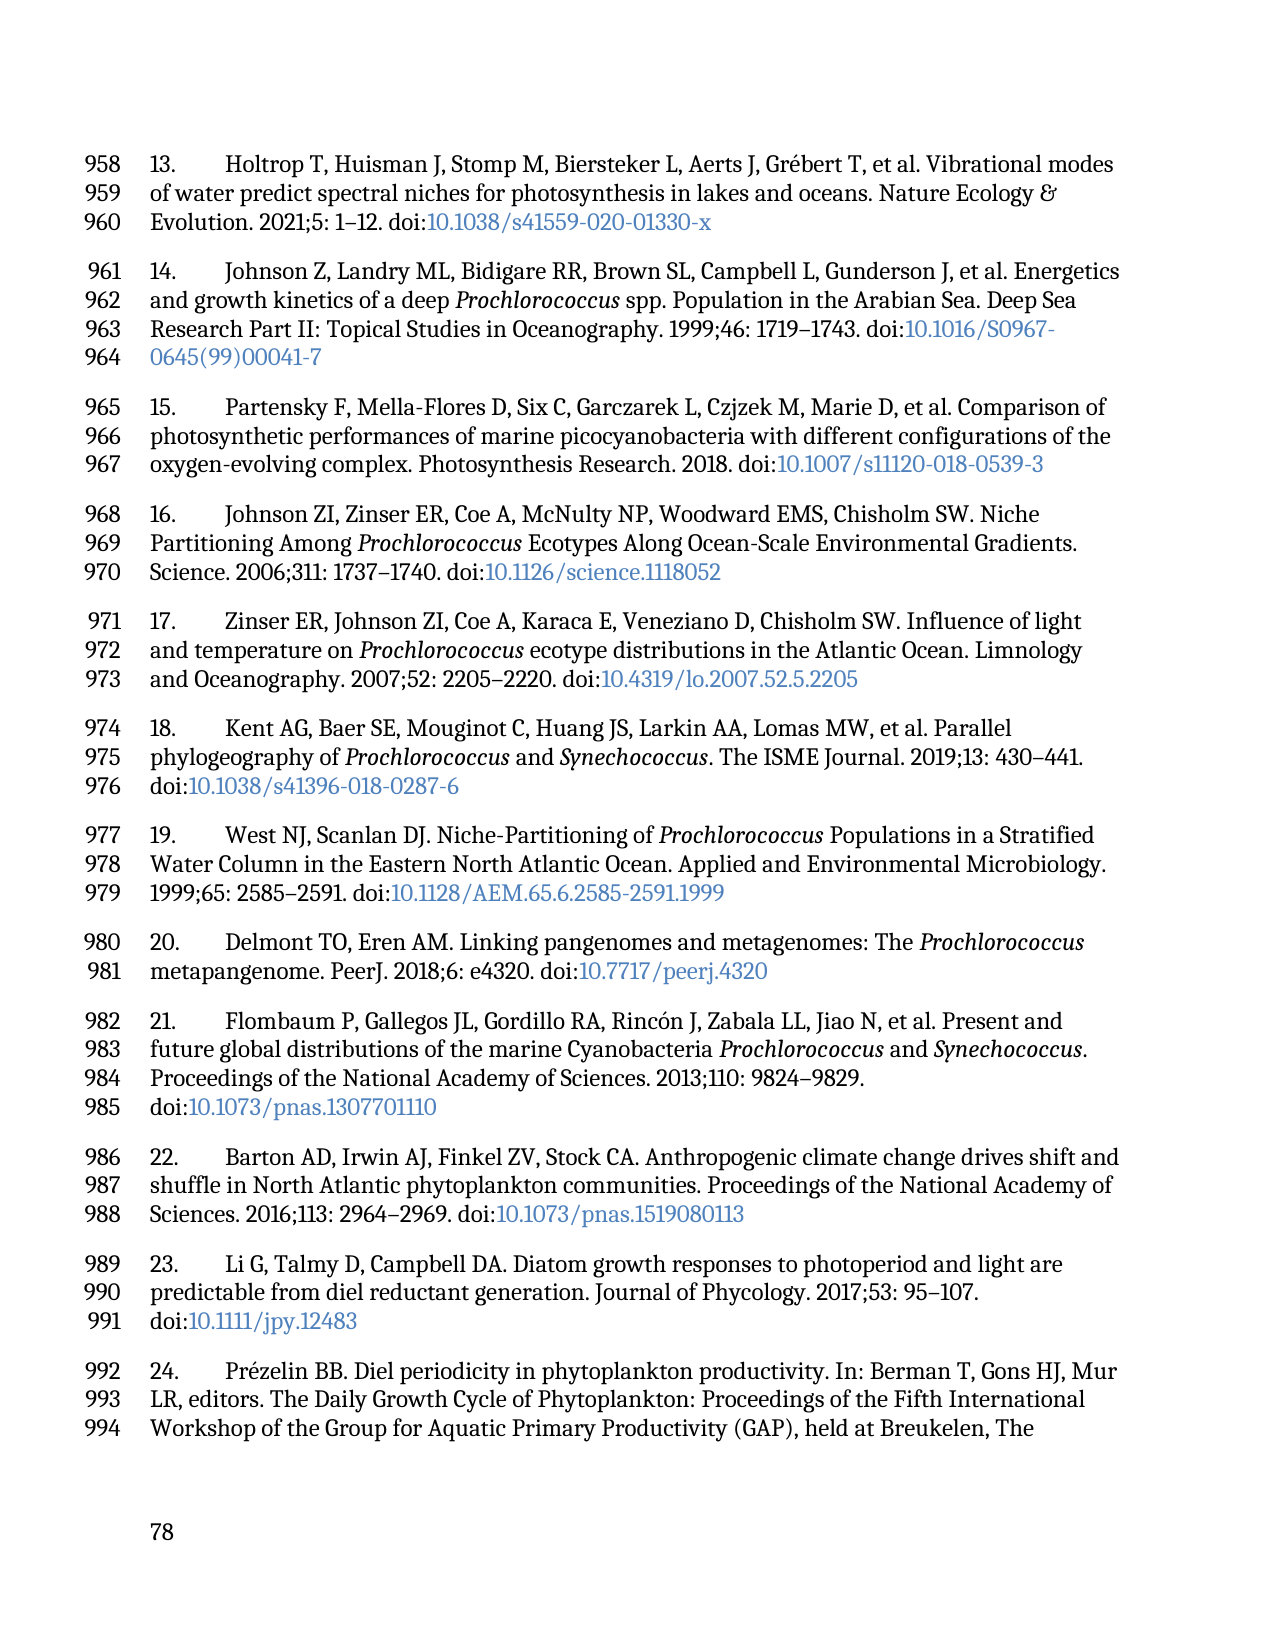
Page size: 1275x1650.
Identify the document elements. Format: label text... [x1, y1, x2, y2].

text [150, 1357, 1125, 1443]
text 15. Partensky F, Mella-Flores D, Six C, Garczarek L, Czjzek M, Marie D, et al. Comparison of photosynthetic performances of marine picocyanobacteria with different configurations of the oxygen-evolving complex. Photosynthesis Research. 2018. doi:10.1007/s11120-018-0539-3 [150, 393, 1125, 479]
text 13. Holtrop T, Huisman J, Stomp M, Biersteker L, Aerts J, Grébert T, et al. Vibrational modes of water predict spectral niches for photosynthesis in lakes and oceans. Nature Ecology & Evolution. 2021;5: 1–12. doi:10.1038/s41559-020-01330-x [150, 150, 1125, 236]
text 14. Johnson Z, Landry ML, Bidigare RR, Brown SL, Campbell L, Gunderson J, et al. Energetics and growth kinetics of a deep Prochlorococcus spp. Population in the Arabian Sea. Deep Sea Research Part II: Topical Studies in Oceanography. 1999;46: 1719–1743. doi:10.1016/S0967-0645(99)00041-7 [150, 257, 1125, 372]
text 17. Zinser ER, Johnson ZI, Coe A, Karaca E, Veneziano D, Chisholm SW. Influence of light and temperature on Prochlorococcus ecotype distributions in the Atlantic Ocean. Limnology and Oceanography. 2007;52: 2205–2220. doi:10.4319/lo.2007.52.5.2205 [150, 607, 1125, 693]
text 18. Kent AG, Baer SE, Mouginot C, Huang JS, Larkin AA, Lomas MW, et al. Parallel phylogeography of Prochlorococcus and Synechococcus. The ISME Journal. 2019;13: 430–441. doi:10.1038/s41396-018-0287-6 [150, 714, 1125, 800]
text 16. Johnson ZI, Zinser ER, Coe A, McNulty NP, Woodward EMS, Chisholm SW. Niche Partitioning Among Prochlorococcus Ecotypes Along Ocean-Scale Environmental Gradients. Science. 2006;311: 1737–1740. doi:10.1126/science.1118052 [150, 500, 1125, 586]
text 19. West NJ, Scanlan DJ. Niche-Partitioning of Prochlorococcus Populations in a Stratified Water Column in the Eastern North Atlantic Ocean. Applied and Environmental Microbiology. 1999;65: 2585–2591. doi:10.1128/AEM.65.6.2585-2591.1999 [150, 821, 1125, 907]
text 21. Flombaum P, Gallegos JL, Gordillo RA, Rincón J, Zabala LL, Jiao N, et al. Present and future global distributions of the marine Cyanobacteria Prochlorococcus and Synechococcus. Proceedings of the National Academy of Sciences. 2013;110: 9824–9829. doi:10.1073/pnas.1307701110 [150, 1007, 1125, 1122]
text 20. Delmont TO, Eren AM. Linking pangenomes and metagenomes: The Prochlorococcus metapangenome. PeerJ. 2018;6: e4320. doi:10.7717/peerj.4320 [150, 928, 1125, 986]
text 22. Barton AD, Irwin AJ, Finkel ZV, Stock CA. Anthropogenic climate change drives shift and shuffle in North Atlantic phytoplankton communities. Proceedings of the National Academy of Sciences. 2016;113: 2964–2969. doi:10.1073/pnas.1519080113 [150, 1142, 1125, 1229]
text 23. Li G, Talmy D, Campbell DA. Diatom growth responses to photoperiod and light are predictable from diel reductant generation. Journal of Phycology. 2017;53: 95–107. doi:10.1111/jpy.12483 [150, 1249, 1125, 1336]
